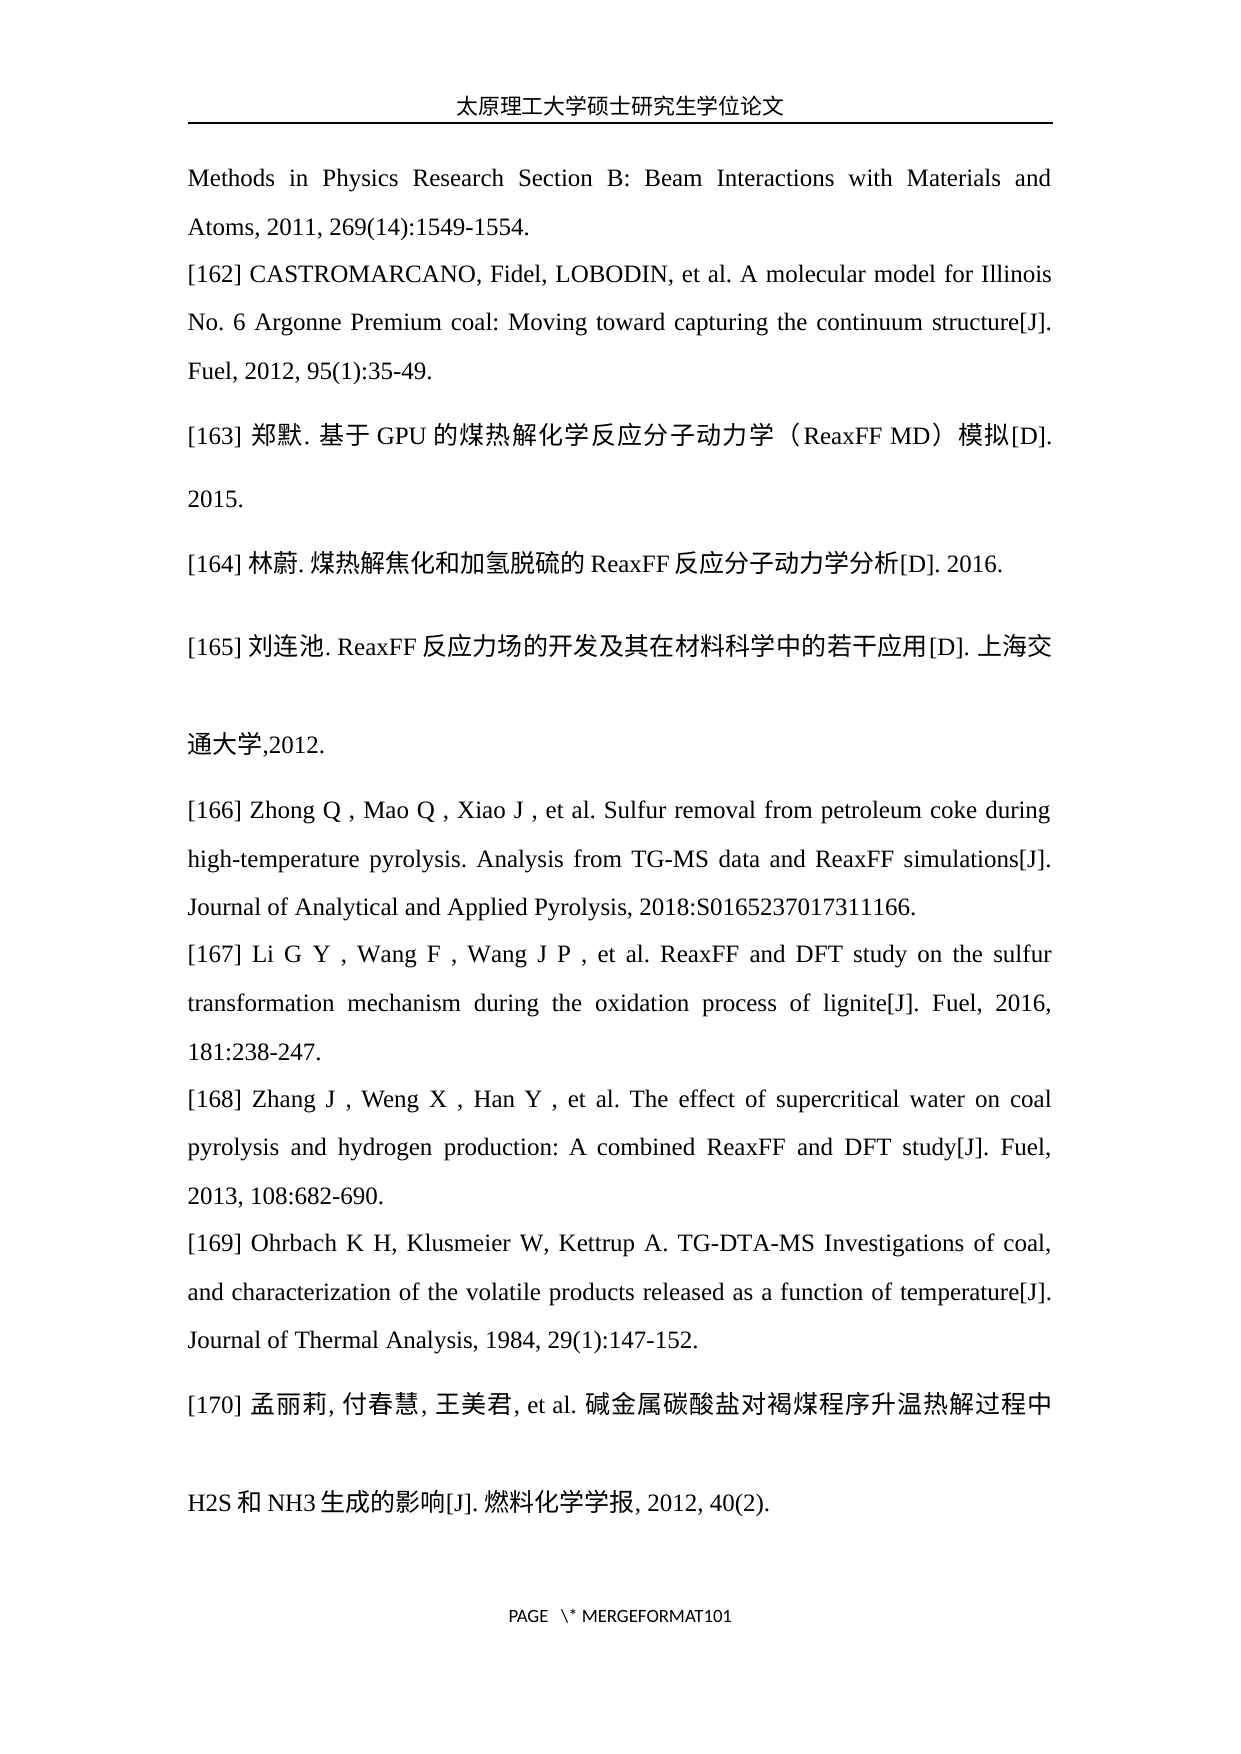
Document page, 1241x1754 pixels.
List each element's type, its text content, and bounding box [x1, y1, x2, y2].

text [169] Ohrbach K H, Klusmeier W, Kettrup A. TG-DTA-MS Investigations of coal, and characterization of the volatile products released as a function of temperature[J]. Journal of Thermal Analysis, 1984, 29(1):147-152. [187, 1226, 1053, 1356]
text [162] CASTROMARCANO, Fidel, LOBODIN, et al. A molecular model for Illinois No. 6 Argonne Premium coal: Moving toward capturing the continuum structure[J]. Fuel, 2012, 95(1):35-49. [187, 257, 1053, 387]
text [166] Zhong Q , Mao Q , Xiao J , et al. Sulfur removal from petroleum coke during high-temperature pyrolysis. Analysis from TG-MS data and ReaxFF simulations[J]. Journal of Analytical and Applied Pyrolysis, 2018:S0165237017311166. [187, 793, 1053, 923]
text [165] 刘连池. ReaxFF反应力场的开发及其在材料科学中的若干应用[D]. 上海交通大学,2012. [187, 612, 1053, 775]
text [187, 161, 1053, 242]
text [164] 林蔚. 煤热解焦化和加氢脱硫的ReaxFF反应分子动力学分析[D]. 2016. [187, 529, 1053, 594]
text [168] Zhang J , Weng X , Han Y , et al. The effect of supercritical water on coal pyrolysis and hydrogen production: A combined ReaxFF and DFT study[J]. Fuel, 2013, 108:682-690. [187, 1082, 1053, 1212]
text [163] 郑默. 基于GPU的煤热解化学反应分子动力学（ReaxFF MD）模拟[D]. 2015. [187, 401, 1053, 515]
text [167] Li G Y , Wang F , Wang J P , et al. ReaxFF and DFT study on the sulfur transformation mechanism during the oxidation process of lignite[J]. Fuel, 2016, 181:238-247. [187, 937, 1053, 1067]
text [170] 孟丽莉, 付春慧, 王美君, et al. 碱金属碳酸盐对褐煤程序升温热解过程中H2S和NH3生成的影响[J]. 燃料化学学报, 2012, 40(2). [187, 1371, 1053, 1533]
